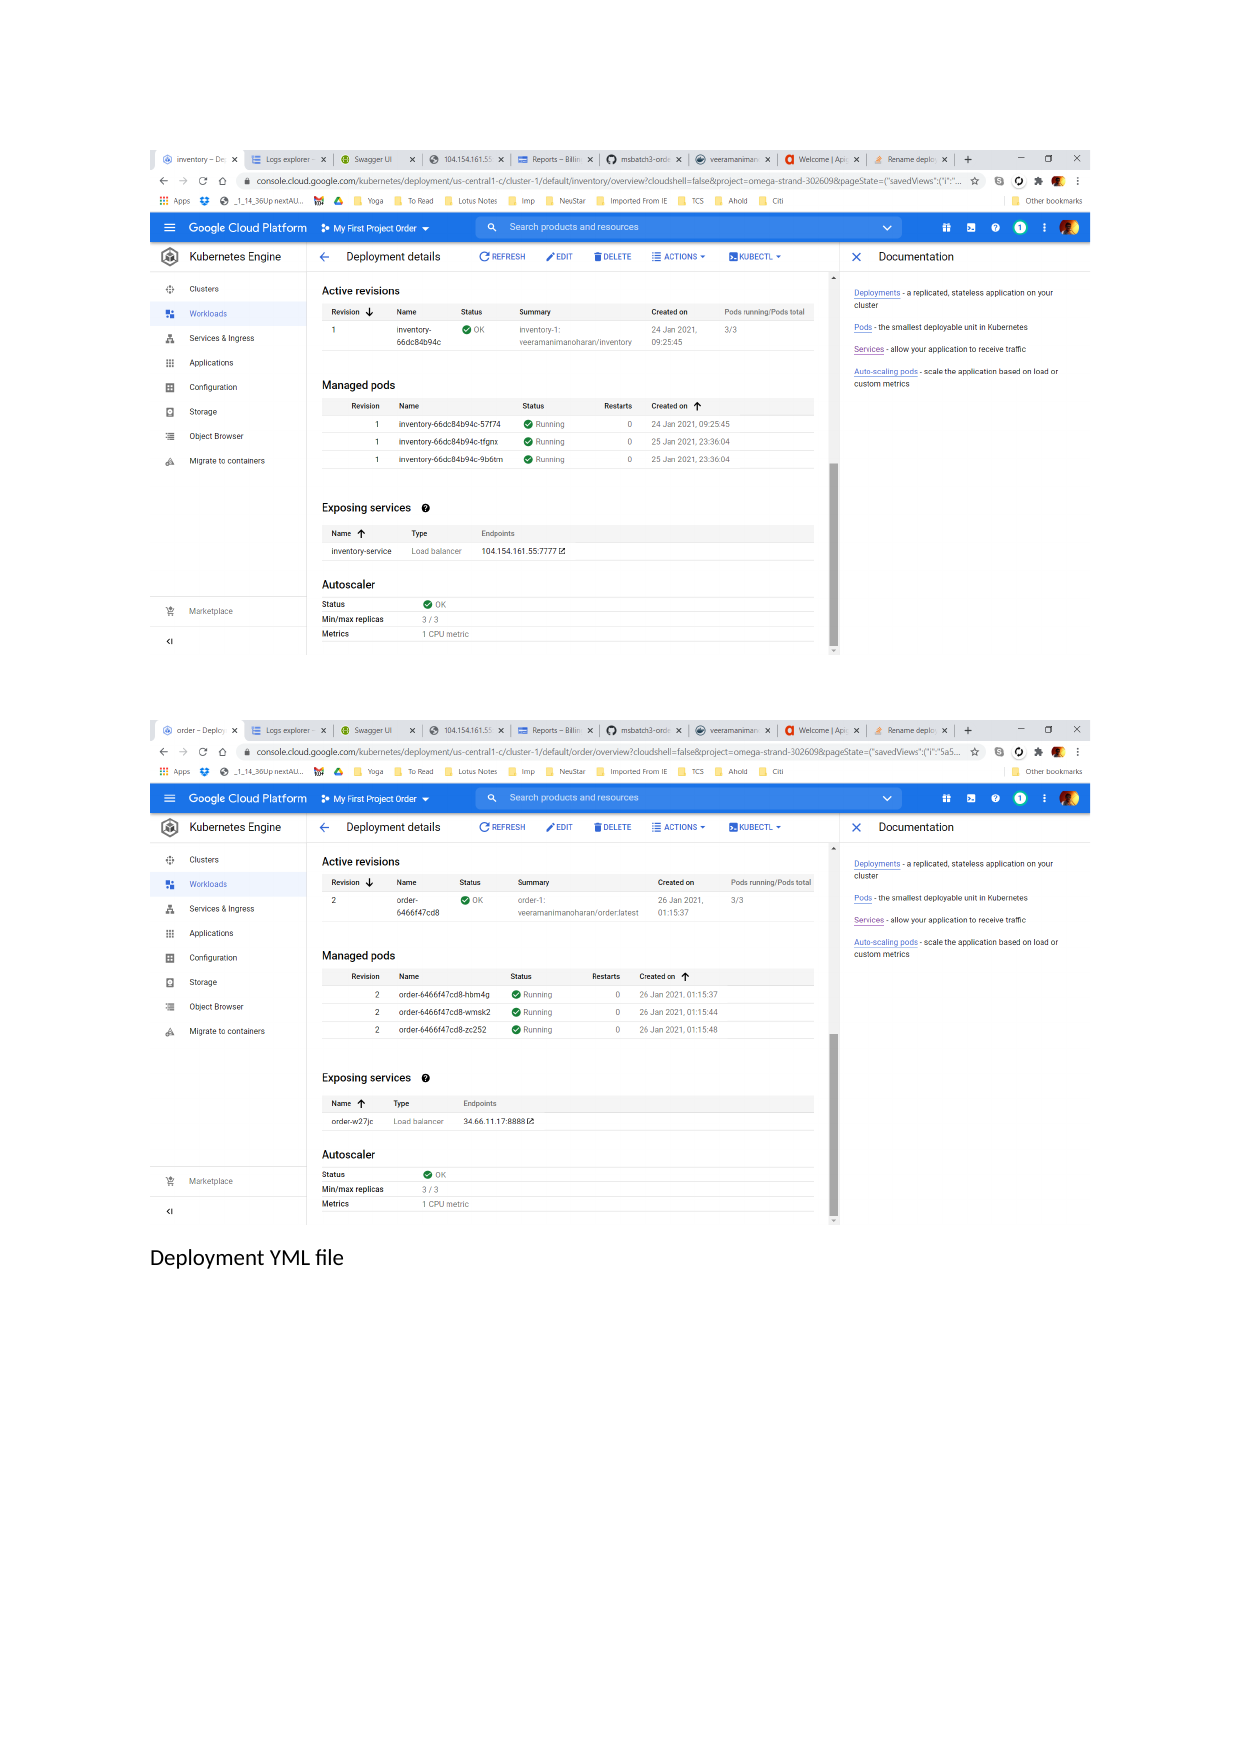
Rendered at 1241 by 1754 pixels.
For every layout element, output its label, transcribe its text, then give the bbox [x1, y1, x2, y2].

picture [150, 720, 1091, 1225]
picture [150, 150, 1091, 655]
text Deployment YML file [150, 1243, 1090, 1271]
